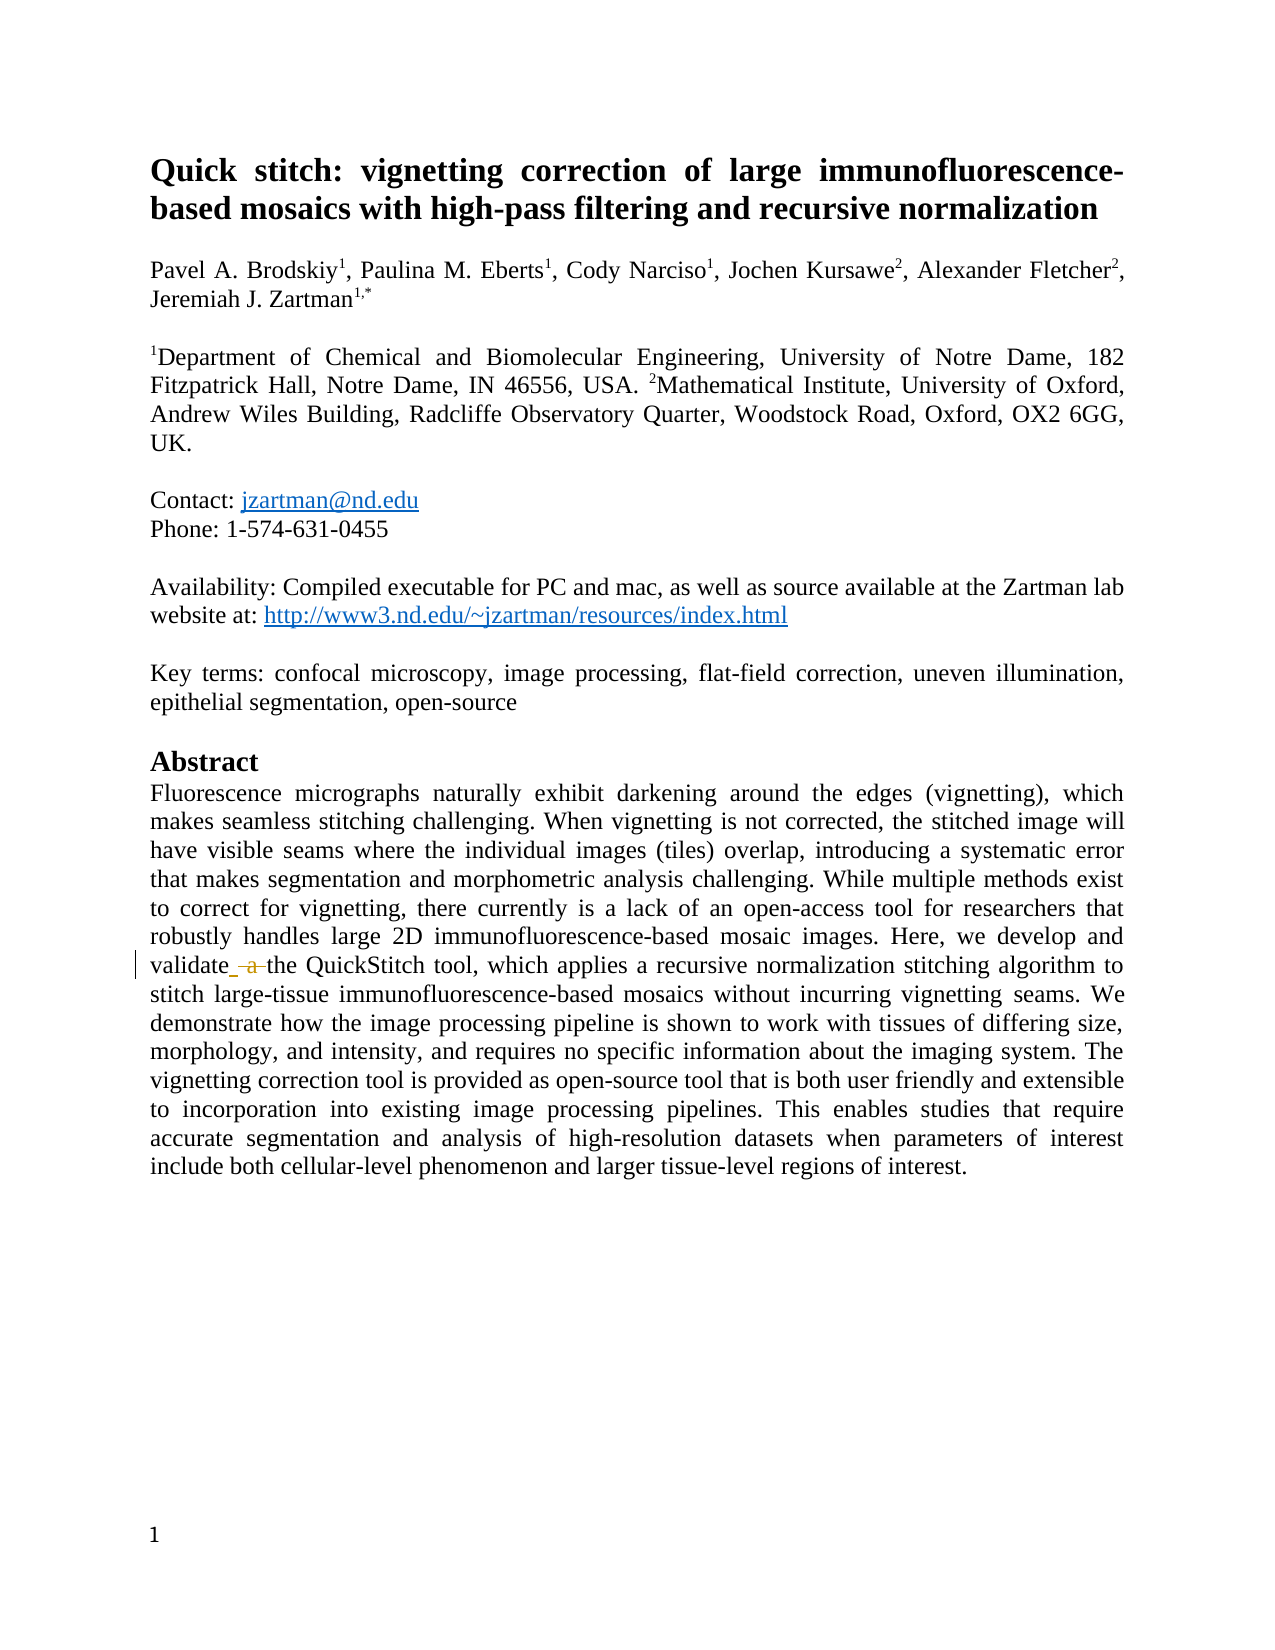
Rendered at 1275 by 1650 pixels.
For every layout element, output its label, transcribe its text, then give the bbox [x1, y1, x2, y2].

text Pavel A. Brodskiy1, Paulina M. Eberts1, Cody Narciso1, Jochen Kursawe2, Alexander Fletcher2, Jeremiah J. Zartman1,* [150, 255, 1125, 313]
text 1Department of Chemical and Biomolecular Engineering, University of Notre Dame, 182 Fitzpatrick Hall, Notre Dame, IN 46556, USA. 2Mathematical Institute, University of Oxford, Andrew Wiles Building, Radcliffe Observatory Quarter, Woodstock Road, Oxford, OX2 6GG, UK. [150, 342, 1125, 457]
text Phone: 1-574-631-0455 [150, 514, 1125, 543]
text Fluorescence micrographs naturally exhibit darkening around the edges (vignetting), which makes seamless stitching challenging. When vignetting is not corrected, the stitched image will have visible seams where the individual images (tiles) overlap, introducing a systematic error that makes segmentation and morphometric analysis challenging. While multiple methods exist to correct for vignetting, there currently is a lack of an open-access tool for researchers that robustly handles large 2D immunofluorescence-based mosaic images. Here, we develop and validatethe QuickStitch tool, which applies a recursive normalization stitching algorithm to stitch large-tissue immunofluorescence-based mosaics without incurring vignetting seams. We demonstrate how the image processing pipeline is shown to work with tissues of differing size, morphology, and intensity, and requires no specific information about the imaging system. The vignetting correction tool is provided as open-source tool that is both user friendly and extensible to incorporation into existing image processing pipelines. This enables studies that require accurate segmentation and analysis of high-resolution datasets when parameters of interest include both cellular-level phenomenon and larger tissue-level regions of interest. [150, 778, 1125, 1180]
text Quick stitch: vignetting correction of large immunofluorescence-based mosaics with high-pass filtering and recursive normalization [150, 150, 1125, 227]
text Key terms: confocal microscopy, image processing, flat-field correction, uneven illumination, epithelial segmentation, open-source [150, 658, 1125, 715]
text Abstract [150, 744, 1125, 778]
text Availability: Compiled executable for PC and mac, as well as source available at the Zartman lab website at: http://www3.nd.edu/~jzartman/resources/index.html [150, 572, 1125, 629]
text Contact: jzartman@nd.edu [150, 485, 1125, 514]
